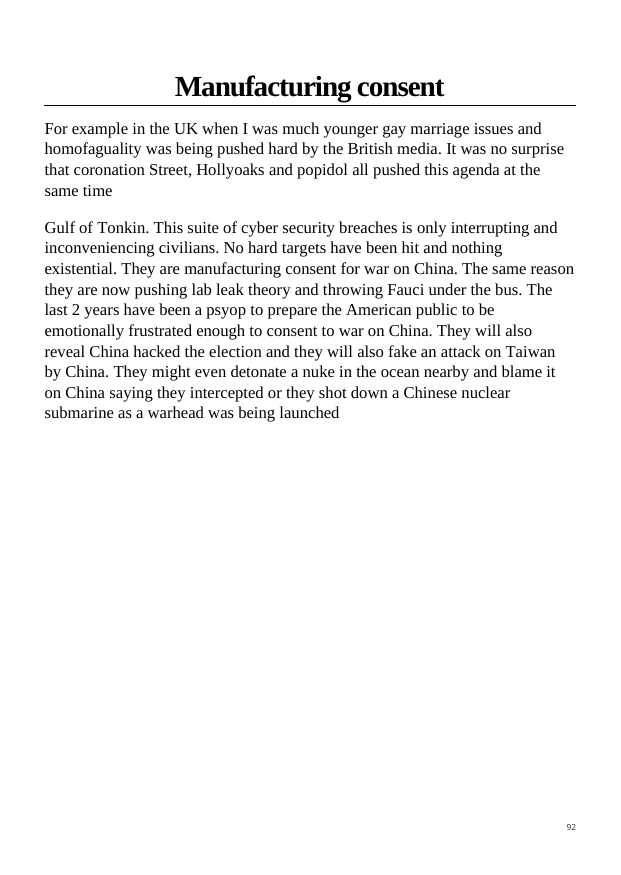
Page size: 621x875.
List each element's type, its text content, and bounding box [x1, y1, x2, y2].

subtitle Manufacturing consent [44, 69, 576, 105]
text Gulf of Tonkin. This suite of cyber security breaches is only interrupting and inconveniencing civilians. No hard targets have been hit and nothing existential. They are manufacturing consent for war on China. The same reason they are now pushing lab leak theory and throwing Fauci under the bus. The last 2 years have been a psyop to prepare the American public to be emotionally frustrated enough to consent to war on China. They will also reveal China hacked the election and they will also fake an attack on Taiwan by China. They might even detonate a nuke in the ocean nearby and blame it on China saying they intercepted or they shot down a Chinese nuclear submarine as a warhead was being launched [44, 218, 576, 422]
text For example in the UK when I was much younger gay marriage issues and homofaguality was being pushed hard by the British media. It was no surprise that coronation Street, Hollyoaks and popidol all pushed this agenda at the same time [44, 118, 576, 199]
